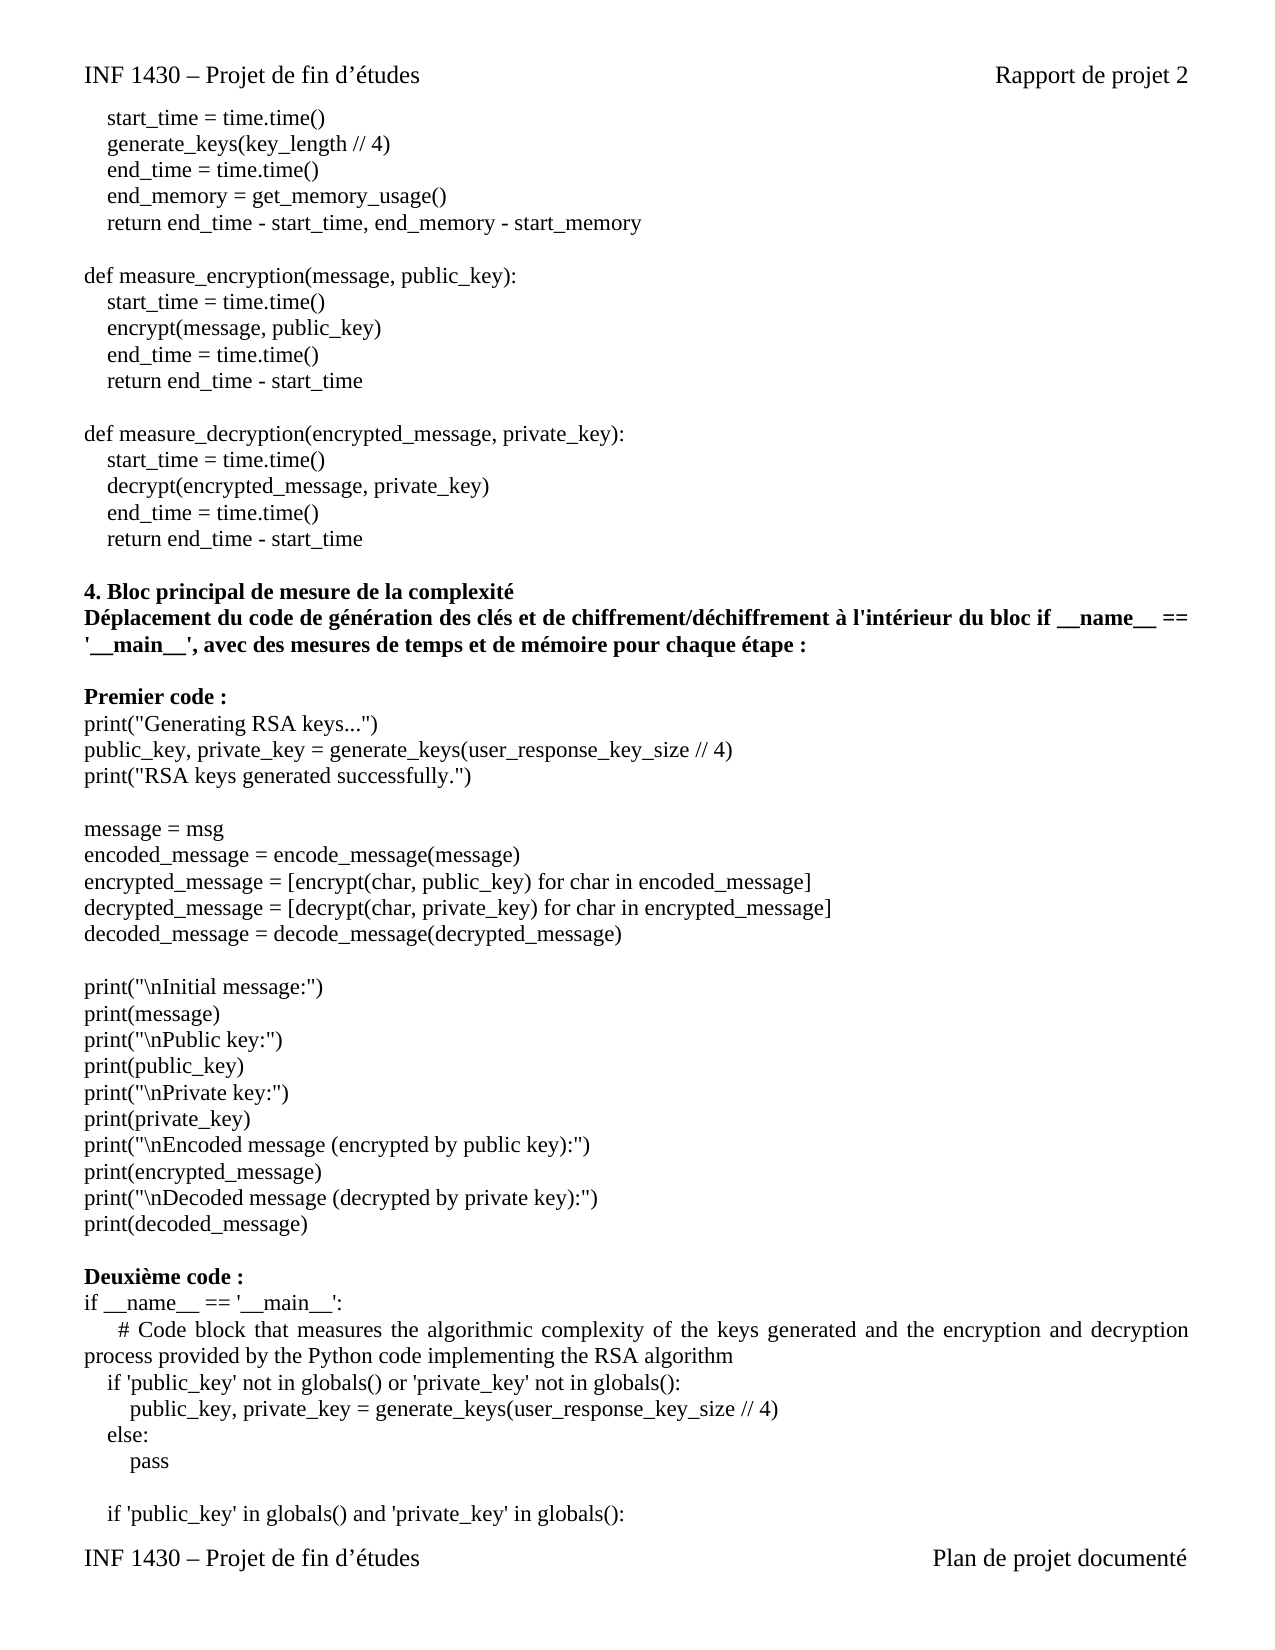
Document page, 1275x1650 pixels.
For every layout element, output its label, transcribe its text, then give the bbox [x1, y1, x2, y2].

text encoded_message = encode_message(message) [84, 841, 1191, 868]
text print(message) [84, 999, 1191, 1026]
text print("\nPublic key:") [84, 1026, 1191, 1052]
text encrypted_message = [encrypt(char, public_key) for char in encoded_message] [84, 868, 1191, 894]
text return end_time - start_time [84, 367, 1191, 393]
text def measure_encryption(message, public_key): [84, 262, 1191, 288]
text decrypted_message = [decrypt(char, private_key) for char in encrypted_message] [84, 894, 1191, 921]
text message = msg [84, 815, 1191, 841]
text start_time = time.time() [84, 446, 1191, 472]
text end_time = time.time() [84, 499, 1191, 525]
text generate_keys(key_length // 4) [84, 130, 1191, 156]
text # Code block that measures the algorithmic complexity of the keys generated and the encryption and decryption process provided by the Python code implementing the RSA algorithm [84, 1316, 1191, 1368]
text print("\nPrivate key:") [84, 1079, 1191, 1105]
text print("Generating RSA keys...") [84, 710, 1191, 736]
text encrypt(message, public_key) [84, 314, 1191, 341]
text return end_time - start_time, end_memory - start_memory [84, 209, 1191, 235]
text end_time = time.time() [84, 341, 1191, 367]
text print("RSA keys generated successfully.") [84, 762, 1191, 789]
text Premier code : [84, 683, 1191, 710]
text if 'public_key' not in globals() or 'private_key' not in globals(): [84, 1368, 1191, 1395]
text return end_time - start_time [84, 525, 1191, 552]
text end_memory = get_memory_usage() [84, 183, 1191, 209]
text start_time = time.time() [84, 103, 1191, 130]
text print(encrypted_message) [84, 1158, 1191, 1184]
text else: [84, 1421, 1191, 1448]
text def measure_decryption(encrypted_message, private_key): [84, 420, 1191, 446]
text decrypt(encrypted_message, private_key) [84, 472, 1191, 499]
text Déplacement du code de génération des clés et de chiffrement/déchiffrement à l'intérieur du bloc if __name__ == '__main__', avec des mesures de temps et de mémoire pour chaque étape : [84, 604, 1191, 657]
text 4. Bloc principal de mesure de la complexité [84, 578, 1191, 604]
text public_key, private_key = generate_keys(user_response_key_size // 4) [84, 1395, 1191, 1421]
text print("\nInitial message:") [84, 973, 1191, 999]
text if __name__ == '__main__': [84, 1289, 1191, 1316]
text print("\nEncoded message (encrypted by public key):") [84, 1131, 1191, 1158]
text print("\nDecoded message (decrypted by private key):") [84, 1184, 1191, 1210]
text decoded_message = decode_message(decrypted_message) [84, 921, 1191, 947]
text pass [84, 1448, 1191, 1474]
text print(public_key) [84, 1052, 1191, 1079]
text Deuxième code : [84, 1263, 1191, 1289]
text print(decoded_message) [84, 1210, 1191, 1237]
text print(private_key) [84, 1105, 1191, 1131]
text end_time = time.time() [84, 156, 1191, 183]
text public_key, private_key = generate_keys(user_response_key_size // 4) [84, 736, 1191, 762]
text start_time = time.time() [84, 288, 1191, 314]
text if 'public_key' in globals() and 'private_key' in globals(): [84, 1500, 1191, 1527]
